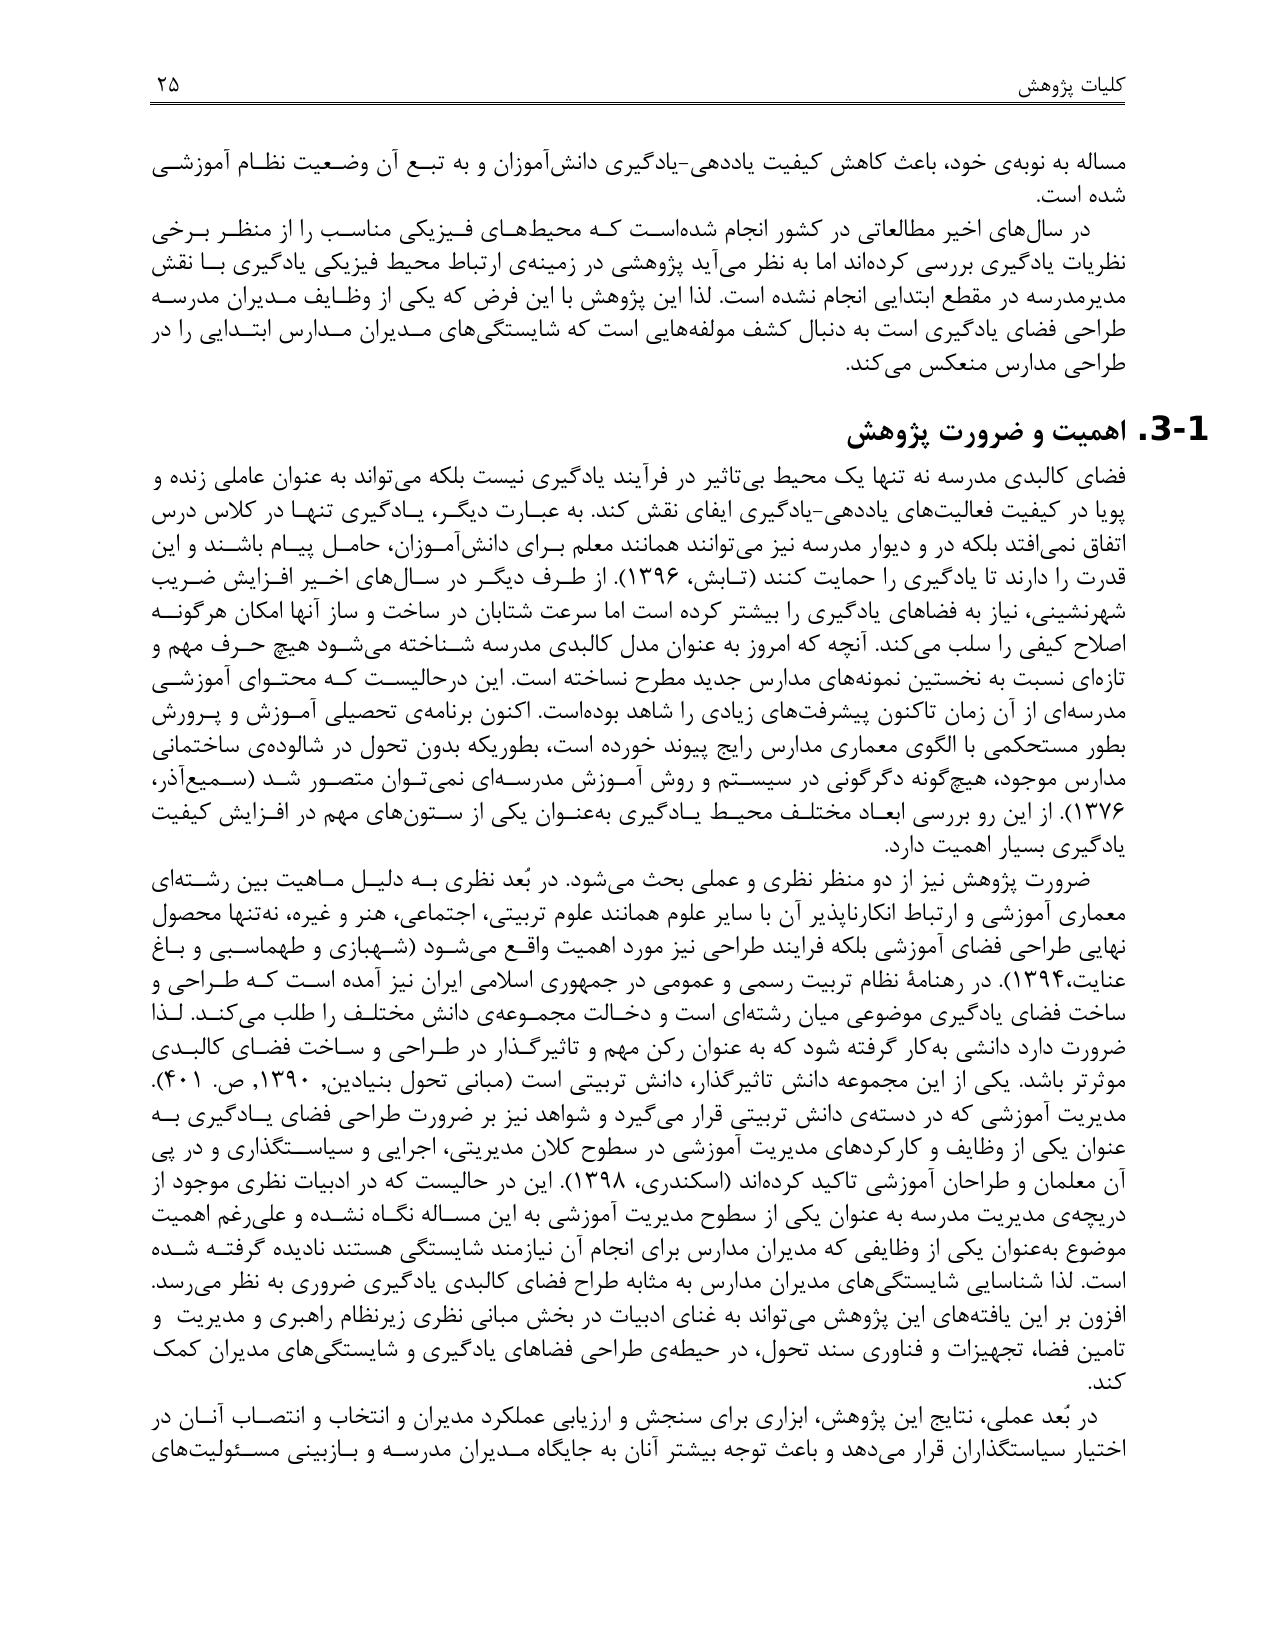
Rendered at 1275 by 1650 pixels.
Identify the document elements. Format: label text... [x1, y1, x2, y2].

text ضرورت پژوهش نیز از دو منظر نظری و عملی بحث می‌شود. در بُعد نظری به دلیل ماهیت بین رشته‌ای معماری آموزشی و ارتباط انکارناپذیر آن با سایر علوم همانند علوم تربیتی، اجتماعی، هنر و غیره، نه‌تنها محصول نهایی طراحی فضای آموزشی بلکه فرایند طراحی نیز مورد اهمیت واقع می‌شود (شهبازی و طهماسبی و باغ عنایت،1394). در رهنامۀ نظام تربیت رسمی و عمومی در جمهوری اسلامی ایران نیز آمده است که طراحی و ساخت فضای یادگیری موضوعی میان رشته‌ای است و دخالت مجموعه‌ی دانش‌ مختلف را طلب می‌كند. لذا ضرورت دارد دانشی به‌کار گرفته شود که به عنوان رکن مهم و تاثیرگذار در طراحی و ساخت فضای كالبدی موثرتر باشد. یکی از این مجموعه دانش‌ تاثیرگذار، دانش تربیتی است . مدیریت آموزشی که در دسته‌ی دانش‌ تربیتی قرار می‌گیرد و شواهد نیز بر ضرورت طراحی فضای یادگیری به عنوان یکی از وظایف و کارکردهای مدیریت آموزشی در سطوح کلان مدیریتی، اجرایی و سیاستگذاری و در پی آن معلمان و طراحان آموزشی تاکید کرده‌اند (اسکندری، 1398). این در حالیست که در ادبیات نظری موجود از دریچه‌ی مدیریت مدرسه به عنوان یکی از سطوح مدیریت آموزشی به این مساله نگاه نشده و علی‌رغم اهمیت موضوع به‌عنوان یکی از وظایفی که مدیران مدارس برای انجام آن نیازمند شایستگی‌ هستند نادیده گرفته شده است. لذا شناسایی شایستگی‌های مدیران مدارس به مثابه طراح فضای کالبدی یادگیری ضروری به نظر می‌رسد. افزون بر این یافته‌های این پژوهش می‌تواند به غنای ادبیات در بخش مبانی نظری زیرنظام راهبری و مدیریت و تامین فضا، تجهیزات و فناوری سند تحول، در حیطه‌ی طراحی فضاهای یادگیری و شایستگی‌های مدیران کمک کند. [150, 867, 1125, 1399]
text در سال‌های اخیر مطالعاتی در کشور انجام شده‌است که محیط‌های فیزیکی مناسب را از منظر برخی نظریات یادگیری بررسی کرده‌اند اما به نظر می‌آید پژوهشی در زمینه‌ی ارتباط محیط فیزیکی یادگیری با نقش مدیرمدرسه در مقطع ابتدایی انجام نشده است. لذا این پژوهش با این فرض که یکی از وظایف مدیران مدرسه طراحی فضای یادگیری است به دنبال کشف مولفه‌هایی است که شایستگی‌های مدیران مدارس ابتدایی را در طراحی مدارس منعکس می‌کند. [150, 217, 1125, 380]
text اهمیت و ضرورت پژوهش [150, 410, 1125, 452]
text فضای کالبدی مدرسه نه تنها یک محیط بی‌تاثیر در فرآیند یادگیری نیست بلکه می‌تواند به عنوان عاملی زنده و پویا در کیفیت فعالیت‌های یاددهی-یادگیری ایفای نقش کند. به عبارت دیگر، یادگیری تنها در کلاس درس اتفاق نمی‌افتد بلکه در و دیوار مدرسه نیز می‌توانند همانند معلم برای دانش‌آموزان، حامل پیام باشند و این قدرت را دارند تا یادگیری را حمایت کنند (تابش، 1396). از طرف دیگر در سال‌های اخیر افزایش ضریب شهرنشینی، نیاز به فضاهای یادگیری را بیشتر کرده است اما سرعت شتابان در ساخت و ساز آنها امکان هرگونه اصلاح کیفی را سلب می‌کند. آنچه که امروز به عنوان مدل کالبدی مدرسه شناخته می‌شود هیچ حرف مهم و تازه‌ای نسبت به نخستین نمونه‌های مدارس جدید مطرح نساخته است. این درحالیست که محتوای آموزشی مدرسه‌ای از آن زمان تاکنون پیشرفت‌های زیادی را شاهد بوده‌است. اکنون برنامه‌ی تحصیلی آموزش و پرورش بطور مستحکمی با الگوی معماری مدارس رایج پیوند خورده است، بطوریکه بدون تحول در شالوده‌ی ساختمانی مدارس موجود، هیچ‌گونه دگرگونی در سیستم و روش آموزش مدرسه‌ای نمی‌توان متصور شد (سمیع‌آذر، 1376). از این رو بررسی ابعاد مختلف محیط یادگیری به‌عنوان یکی از ستون‌های مهم در افزایش کیفیت یادگیری بسیار اهمیت دارد. [150, 465, 1125, 863]
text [150, 150, 1125, 213]
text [150, 1404, 1125, 1467]
